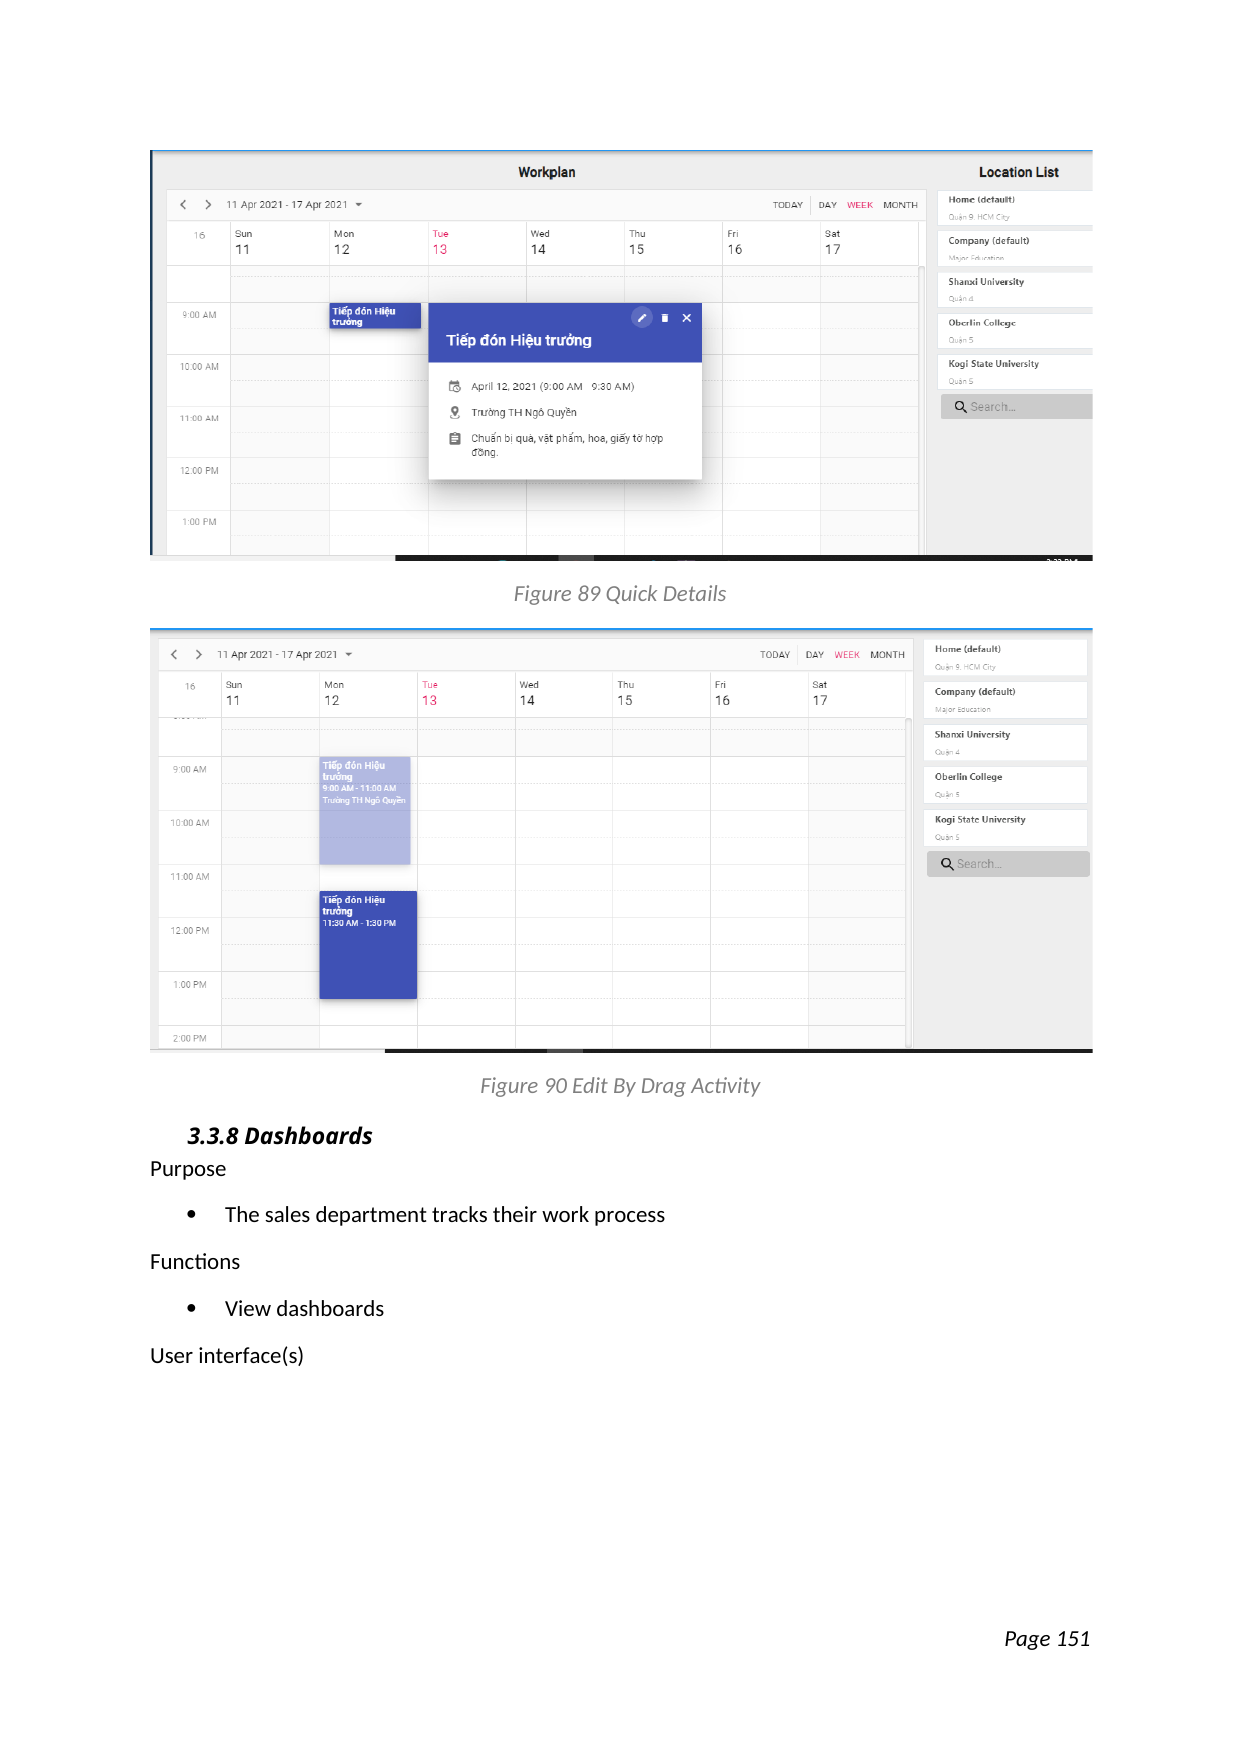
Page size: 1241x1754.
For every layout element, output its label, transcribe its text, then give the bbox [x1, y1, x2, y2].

text Figure 90 Edit By Drag Activity [150, 1071, 1093, 1099]
text User interface(s) [150, 1341, 1093, 1369]
subtitle 3.3.8 Dashboards [187, 1120, 1093, 1151]
list The sales department tracks their work process [187, 1201, 1093, 1229]
text Purpose [150, 1154, 1093, 1182]
list View dashboards [187, 1294, 1093, 1322]
picture [150, 628, 1093, 1053]
text Functions [150, 1247, 1093, 1276]
picture [150, 150, 1093, 561]
text Figure 89 Quick Details [150, 579, 1093, 607]
